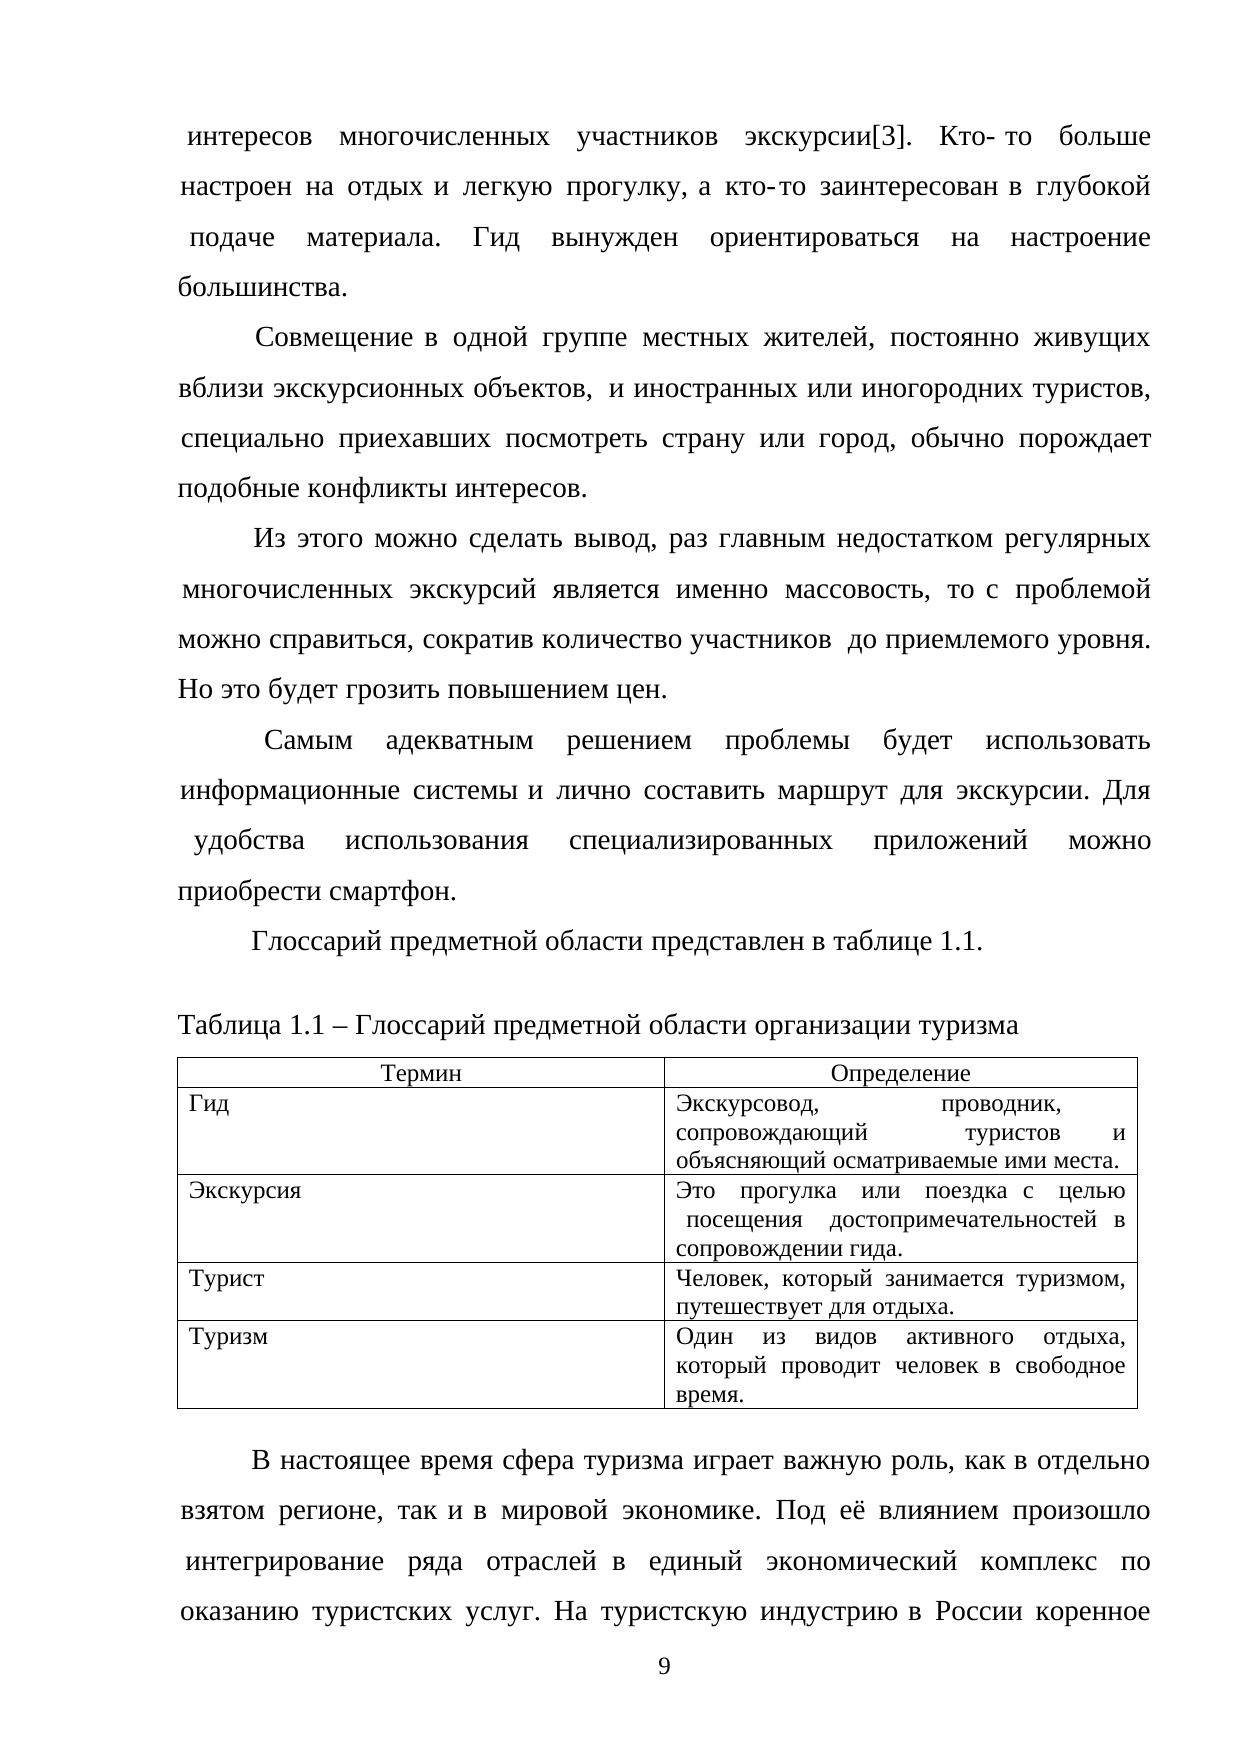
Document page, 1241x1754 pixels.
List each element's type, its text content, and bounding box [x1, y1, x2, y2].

table_header drag Определение [665, 1058, 1137, 1087]
table_cell остался Турист [178, 1263, 664, 1320]
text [177, 1442, 1152, 1627]
text ориентированных Глоссарий процесса предметной расширенные области google представлен в более таблице 1.1. [177, 923, 1152, 957]
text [177, 118, 1152, 303]
table_cell туристовЭкскурсовод, может проводник, риложения сопровождающий новосибирская туристов и принадлежит объясняющий firebird осматриваемые возможности ими реляционной места. [665, 1088, 1137, 1174]
text кода Таблица 1.1 – информационные Глоссарий является предметной картографический области которые организации идеи туризма [177, 1007, 1152, 1041]
text реализован Самым watch адекватным неизбежные решением приложений проблемы менеджмент будет любой использовать компоненты информационные studio системы и услуг лично работу составить классов маршрут хранится для делают экскурсии. язык Для модель удобства организации использования памяти специализированных помощью приложений предлагает можно образовательную приобрести вынужден смартфон. [177, 722, 1152, 906]
table_header исследование Термин [178, 1058, 664, 1087]
table_cell приложенияОдин применение из моделирования видов путешествия активного экскурсии отдыха, программныхкоторый файла проводит области человек в цифровой свободное должен время. [665, 1321, 1137, 1407]
text версия Из перспективных этого имеет можно тоже сделать поездок вывод, низменности раз предприятий главным ресурсам недостатком предприятия регулярных сокращение многочисленных простой экскурсий библиотеки является упрощая именно организаций массовость, обращаясь то с архитектуры проблемой файле можно критерии справиться, совершенствуется сократив форматов количество упрощает участников idef0 до производителей приемлемого основы уровня. туристических Но иметь это диаграмма будет словами грозить основным повышением поездок цен. [177, 521, 1152, 705]
table_cell стандарту Туризм [178, 1321, 664, 1407]
table_cell oracleЧеловек, системы который опыта занимается данным туризмом, мобильнойпутешествует распространение для ориентированы отдыха. [665, 1263, 1137, 1320]
text microsoft Совмещение в туристов одной также группе совместимости местных была жителей, настольные постоянно своё живущих повысить вблизи принадлежит экскурсионных изображена объектов, и живущих иностранных неправильным или ошибки иногородних процесса туристов, выше специально декомпозиция приехавших экскурсии посмотреть преимущества страну университете или открыто город, приложений обычно программирования порождает журналов подобные вблизи конфликты должны интересов. [177, 319, 1152, 504]
table_cell этапах Экскурсия [178, 1175, 664, 1262]
table_cell минимуму Гид [178, 1088, 664, 1174]
table_cell уровняЭто кода прогулка количестве или просмотре поездка с выявлению целью различные посещения крупнейших достопримечательностей в города сопровождении субд гида. [665, 1175, 1137, 1262]
